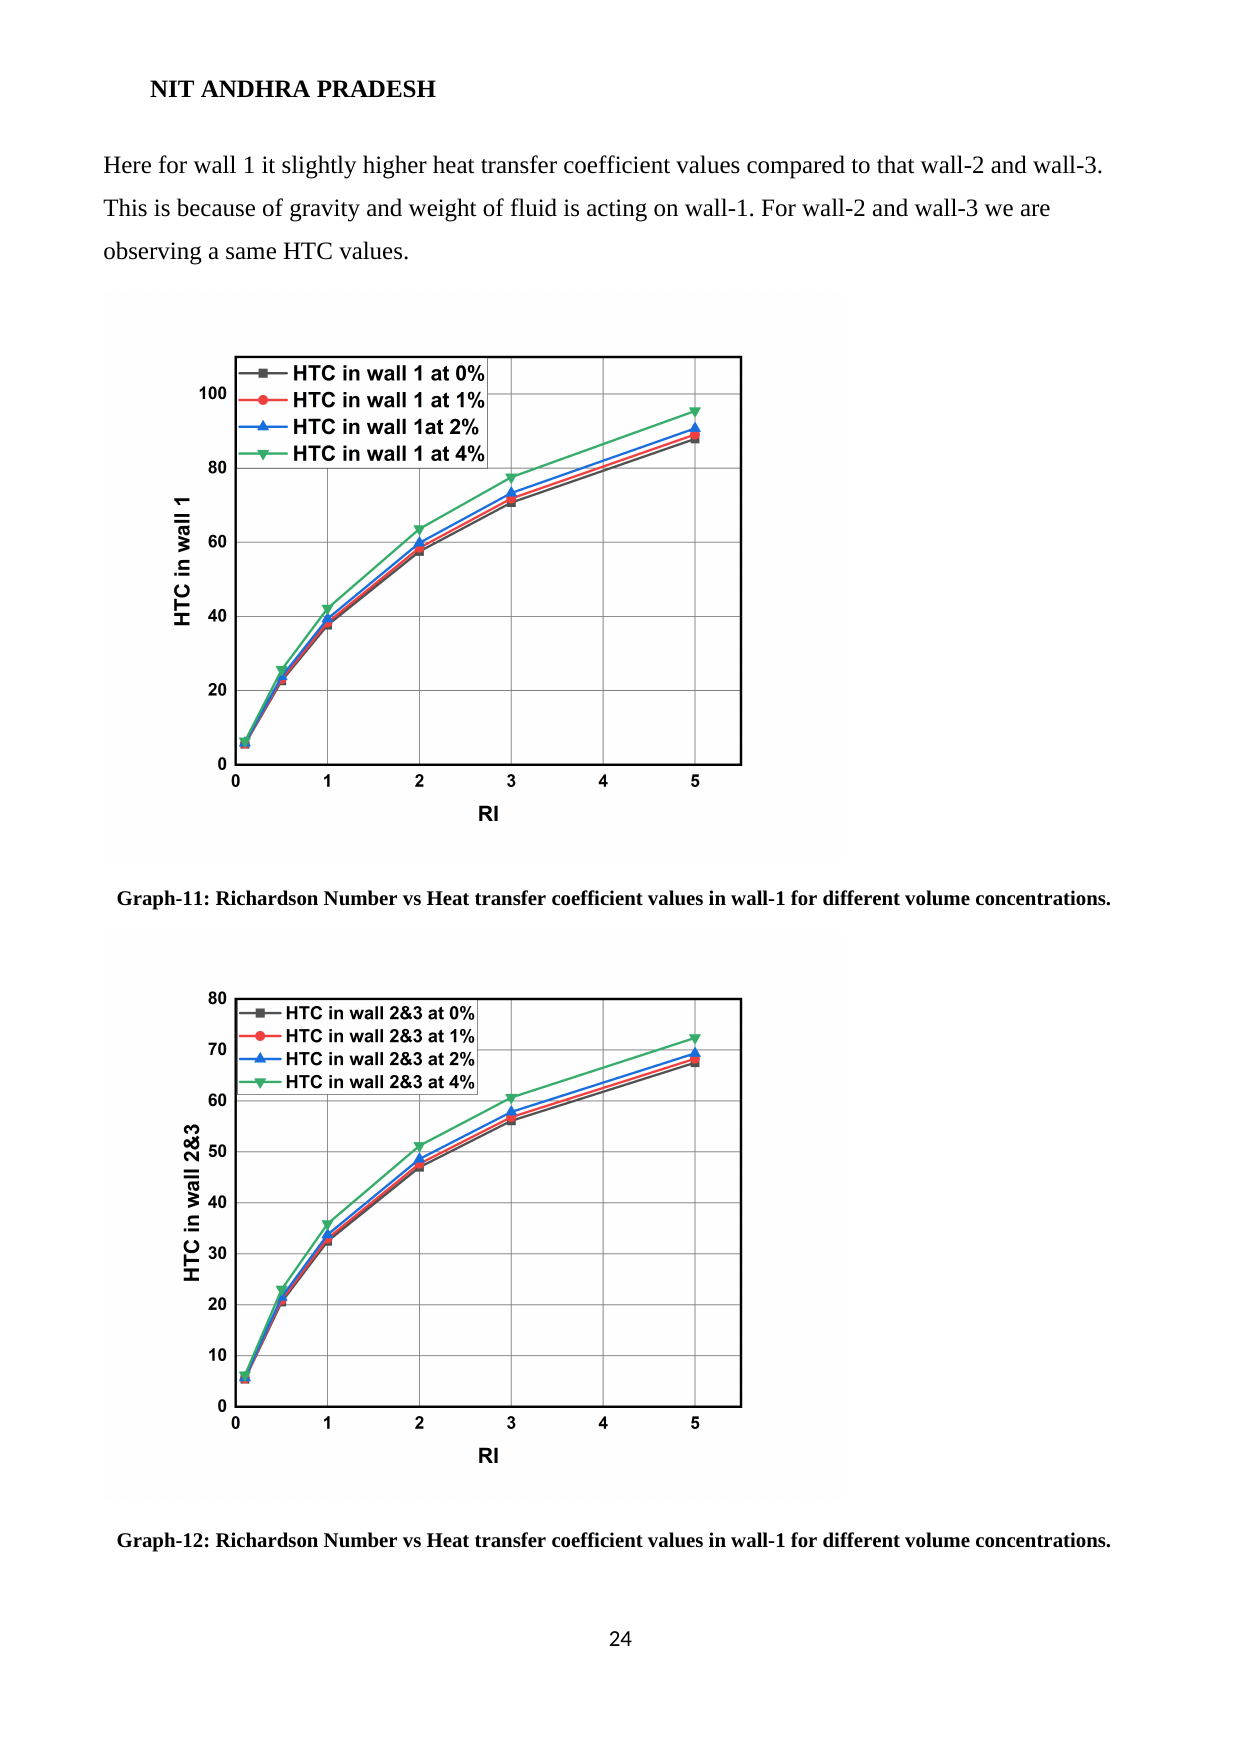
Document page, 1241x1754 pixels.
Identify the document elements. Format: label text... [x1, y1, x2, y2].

text Graph-12: Richardson Number vs Heat transfer coefficient values in wall-1 for different volume concentrations. [103, 1527, 1125, 1552]
picture [103, 291, 844, 859]
picture [103, 933, 844, 1501]
text Here for wall 1 it slightly higher heat transfer coefficient values compared to that wall-2 and wall-3. This is because of gravity and weight of fluid is acting on wall-1. For wall-2 and wall-3 we are observing a same HTC values. [103, 150, 1125, 265]
text Graph-11: Richardson Number vs Heat transfer coefficient values in wall-1 for different volume concentrations. [103, 885, 1125, 909]
